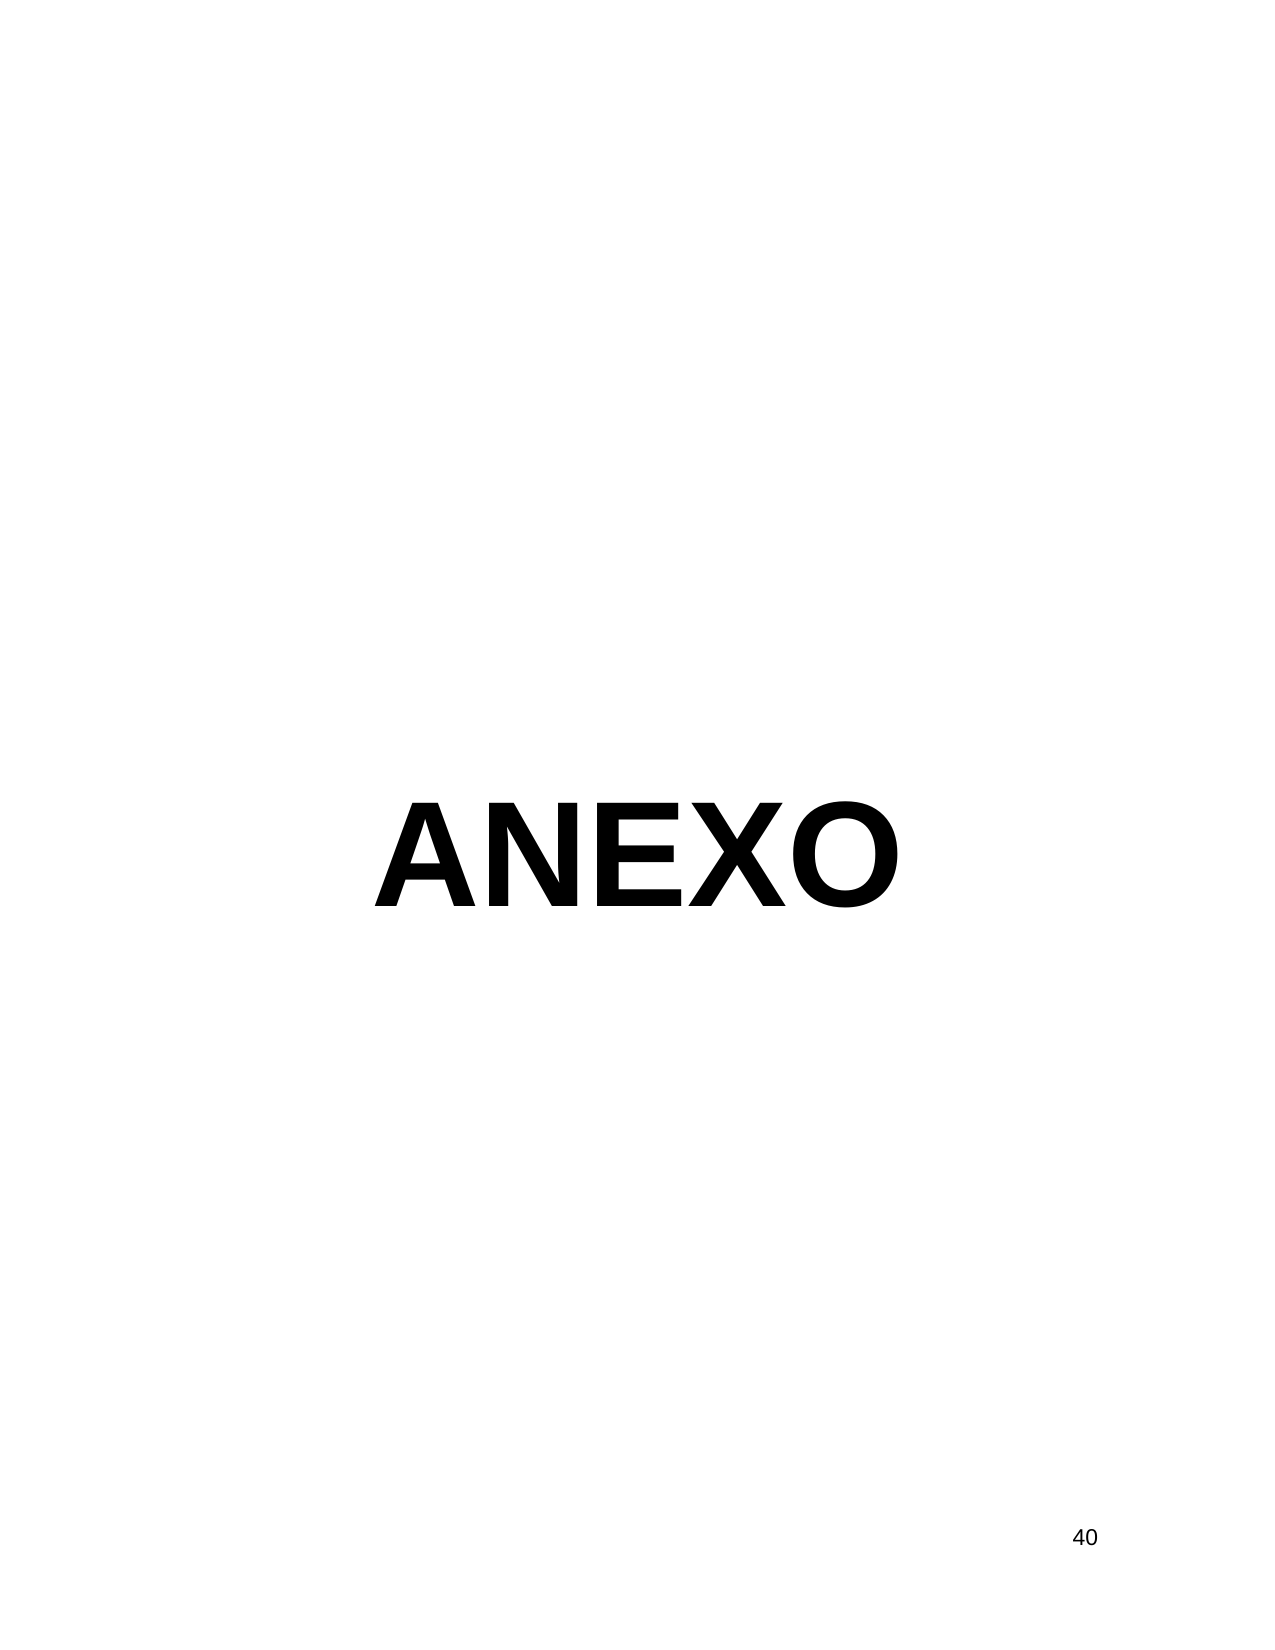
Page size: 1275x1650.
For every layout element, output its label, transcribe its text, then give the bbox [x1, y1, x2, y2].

text ANEXO [177, 765, 1098, 938]
